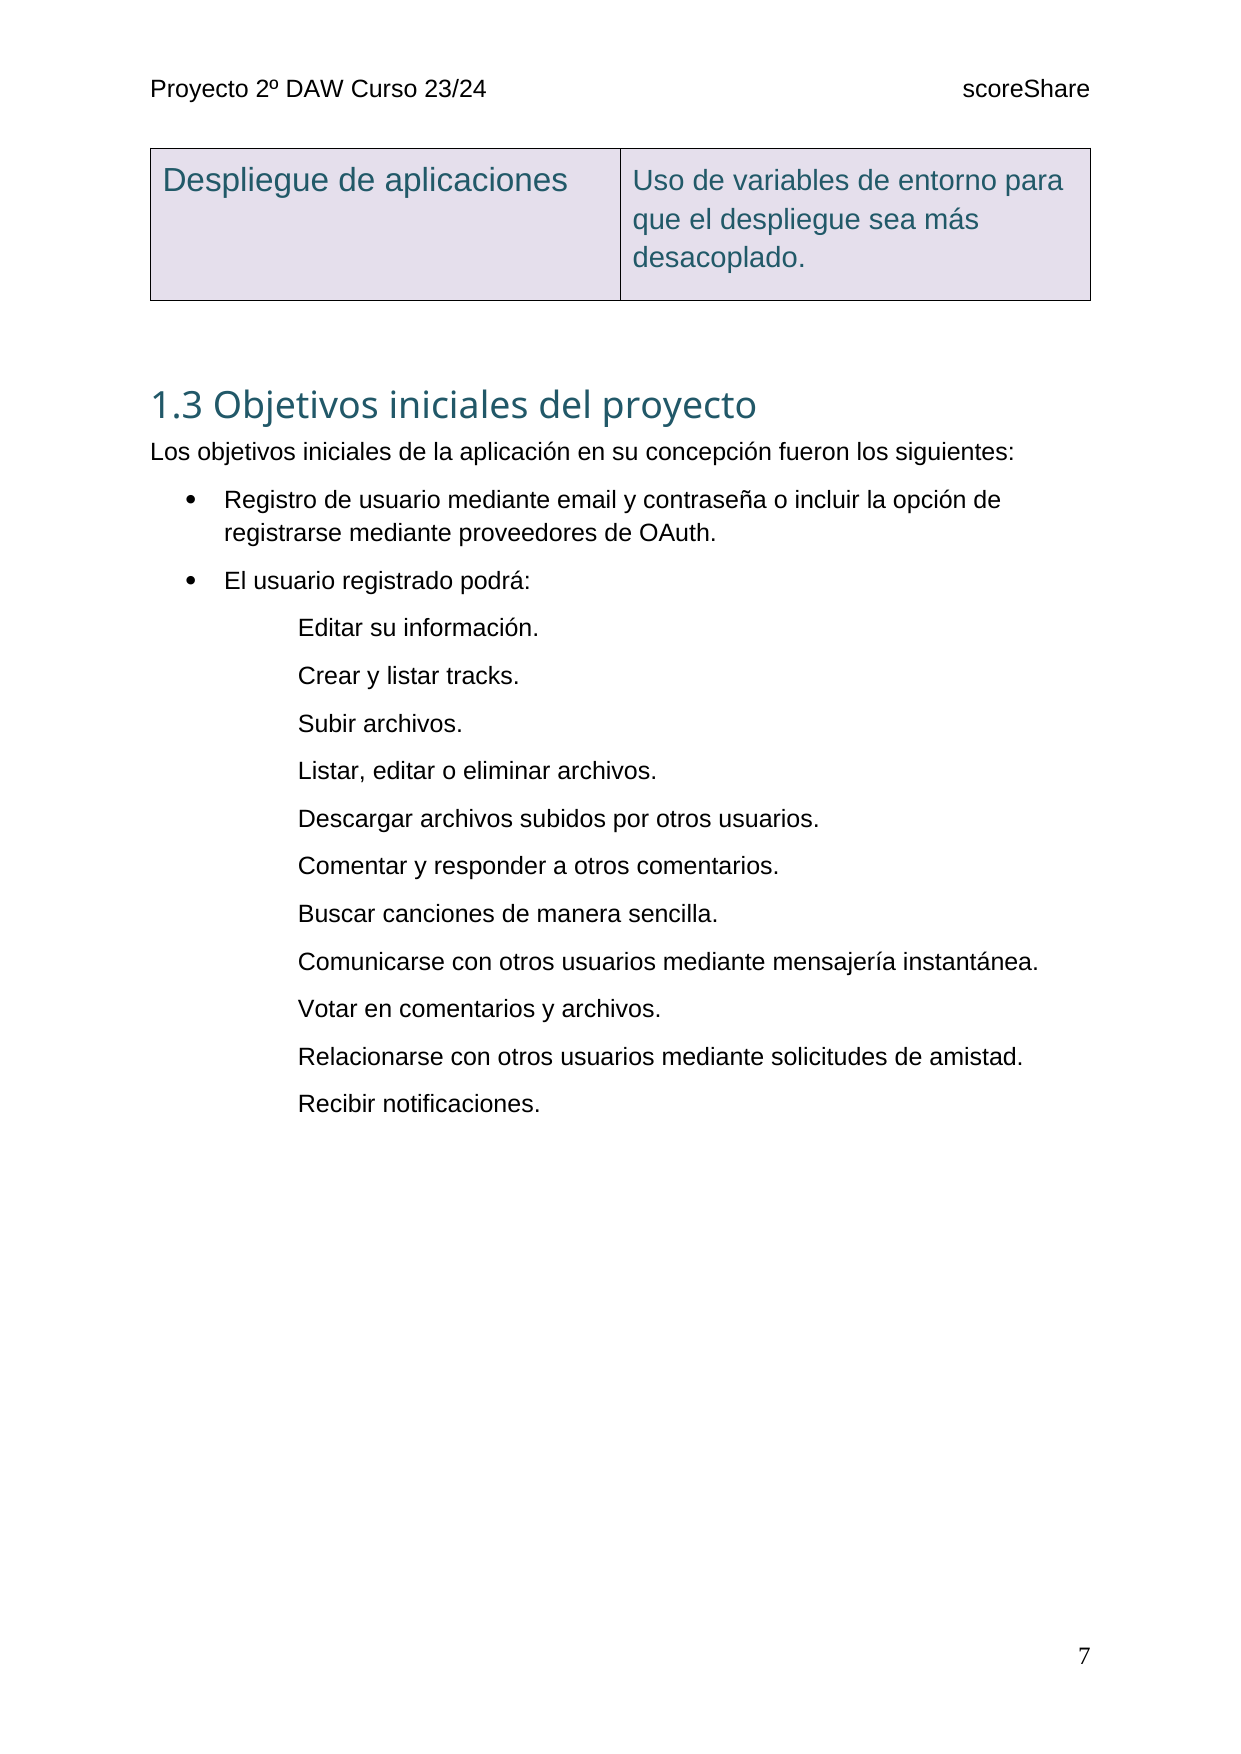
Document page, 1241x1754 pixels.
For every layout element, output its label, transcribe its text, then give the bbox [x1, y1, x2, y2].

list El usuario registrado podrá: [186, 566, 1090, 594]
subtitle 1.3 Objetivos iniciales del proyecto [150, 379, 1090, 430]
text Buscar canciones de manera sencilla. [224, 899, 1090, 928]
text Subir archivos. [224, 708, 1090, 737]
text Recibir notificaciones. [224, 1089, 1090, 1118]
text Los objetivos iniciales de la aplicación en su concepción fueron los siguientes: [150, 437, 1090, 466]
table_cell Uso de variables de entorno para que el despliegue sea más desacoplado. [621, 149, 1090, 300]
text Descargar archivos subidos por otros usuarios. [224, 804, 1090, 832]
text Comunicarse con otros usuarios mediante mensajería instantánea. [224, 947, 1090, 975]
text Listar, editar o eliminar archivos. [224, 756, 1090, 785]
text Relacionarse con otros usuarios mediante solicitudes de amistad. [224, 1042, 1090, 1071]
list Registro de usuario mediante email y contraseña o incluir la opción de registrarse mediante proveedores de OAuth. [186, 485, 1090, 547]
text Votar en comentarios y archivos. [224, 994, 1090, 1023]
text Editar su información. [224, 613, 1090, 642]
text Crear y listar tracks. [224, 661, 1090, 690]
table_cell Despliegue de aplicaciones [151, 149, 620, 300]
text Comentar y responder a otros comentarios. [224, 851, 1090, 880]
